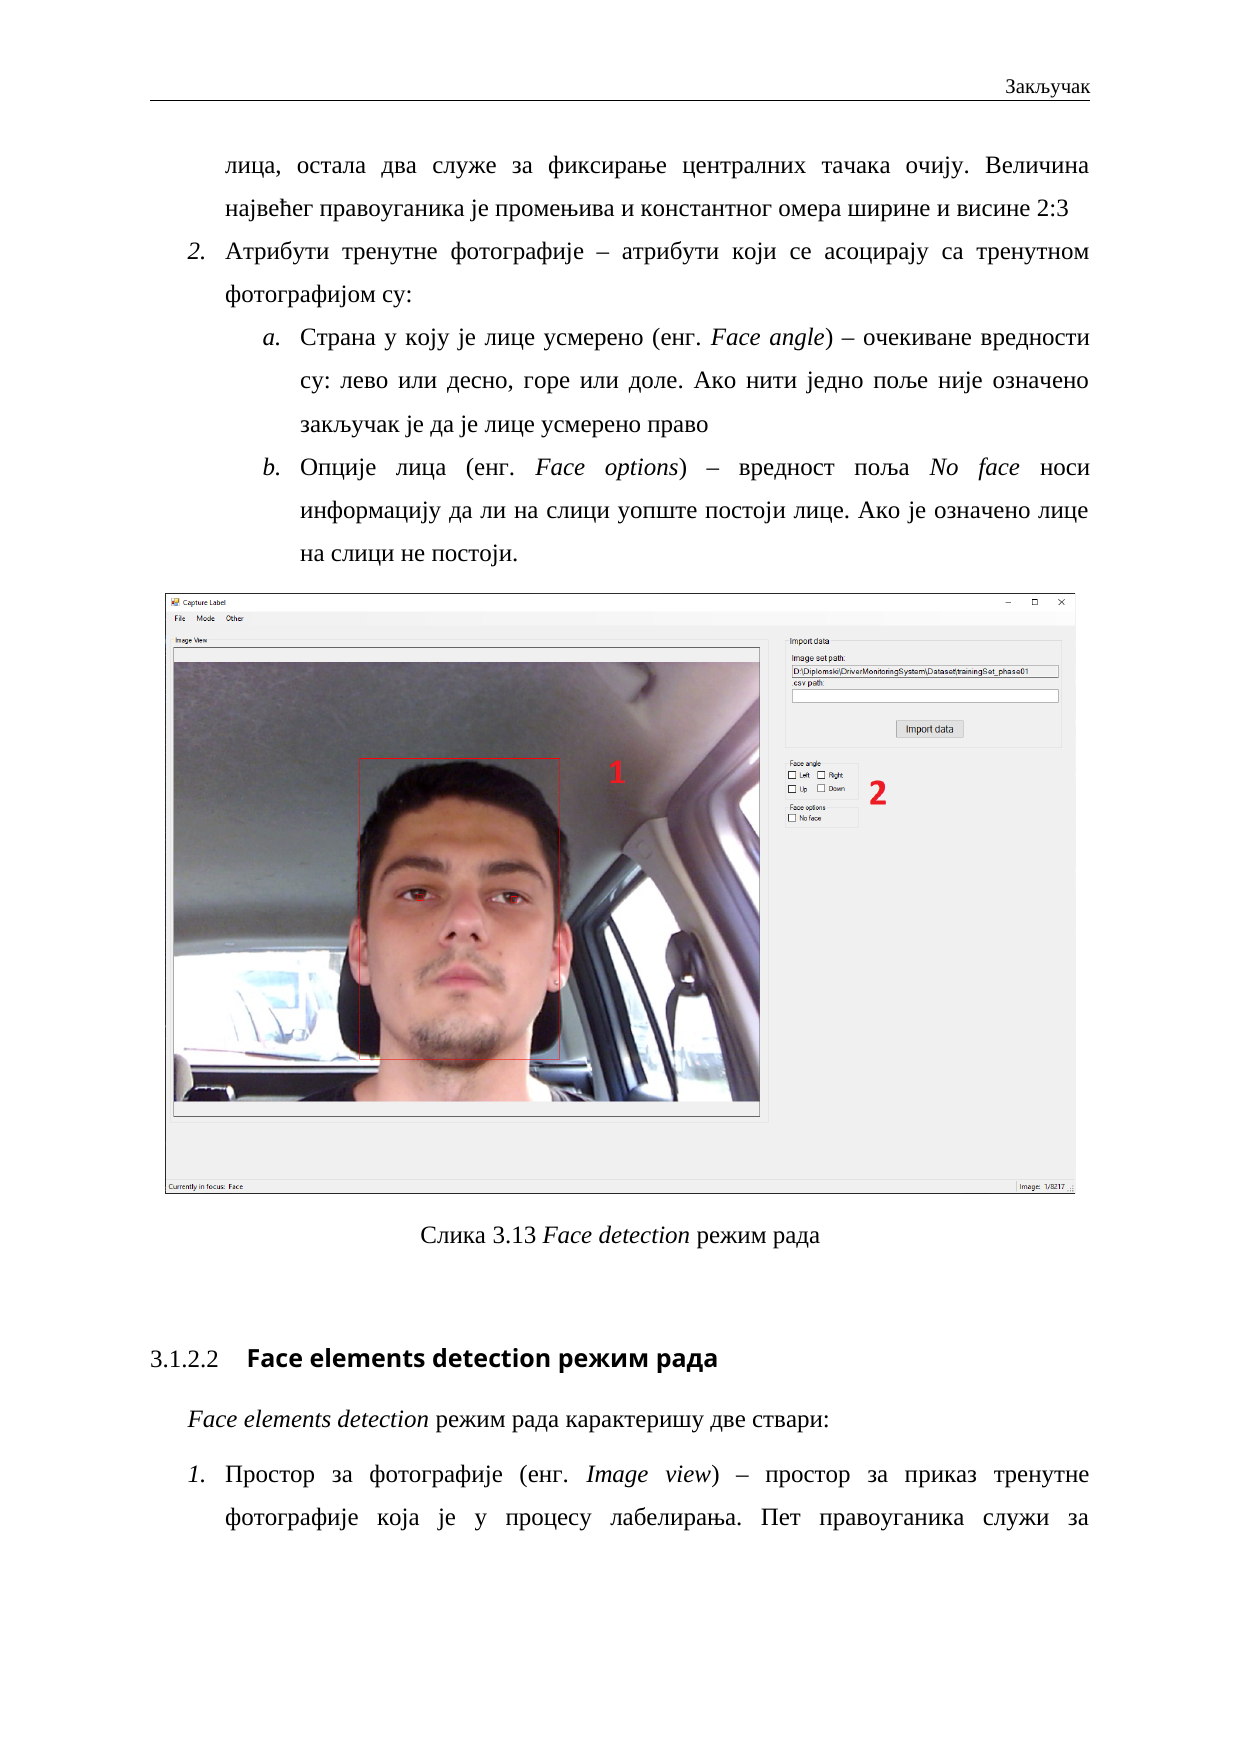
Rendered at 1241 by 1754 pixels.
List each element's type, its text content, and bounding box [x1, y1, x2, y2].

text Face elements detection режим рада карактеришу две ствари: [150, 1404, 1090, 1432]
picture [165, 593, 1076, 1194]
list Опције лица (енг. Face options) – вредност поља No face носи информацију да ли на слици уопште постоји лице. Ако је означено лице на слици не постоји. [262, 452, 1090, 567]
list Страна у коју је лице усмерено (енг. Face angle) – очекиване вредности су: лево или десно, горе или доле. Ако нити једно поље није означено закључак је да је лице усмерено право [262, 322, 1090, 437]
list Атрибути тренутне фотографије – атрибути који се асоцирају са тренутном фотографијом су: [187, 236, 1090, 308]
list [187, 150, 1090, 222]
subtitle Face elements detection режим рада [150, 1340, 1090, 1374]
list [187, 1459, 1090, 1531]
